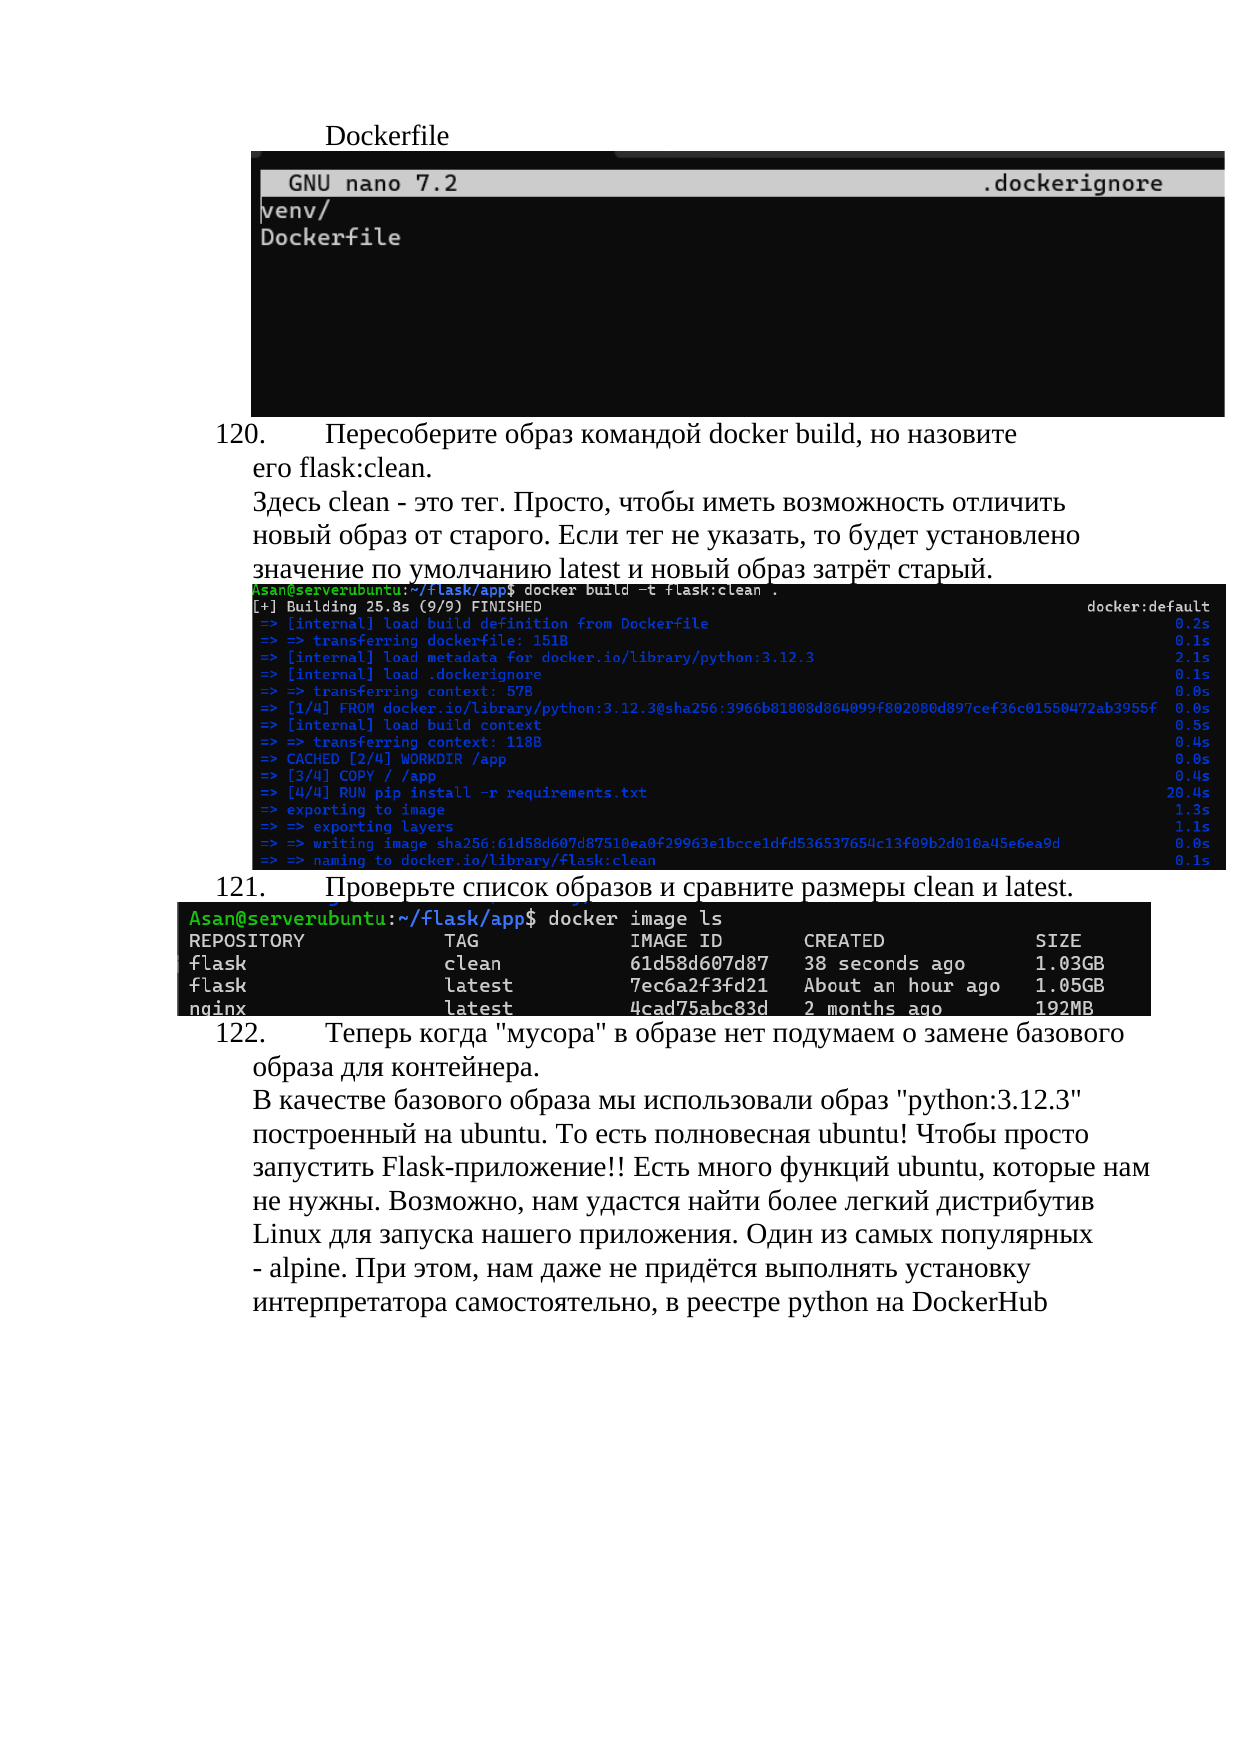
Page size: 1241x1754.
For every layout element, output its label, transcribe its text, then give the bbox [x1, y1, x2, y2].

picture [251, 151, 1225, 417]
picture [177, 902, 1151, 1016]
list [215, 1015, 1152, 1317]
picture [252, 584, 1226, 870]
list Проверьте список образов и сравните размеры clean и latest. [215, 869, 1152, 903]
text Dockerfile [251, 118, 1152, 151]
